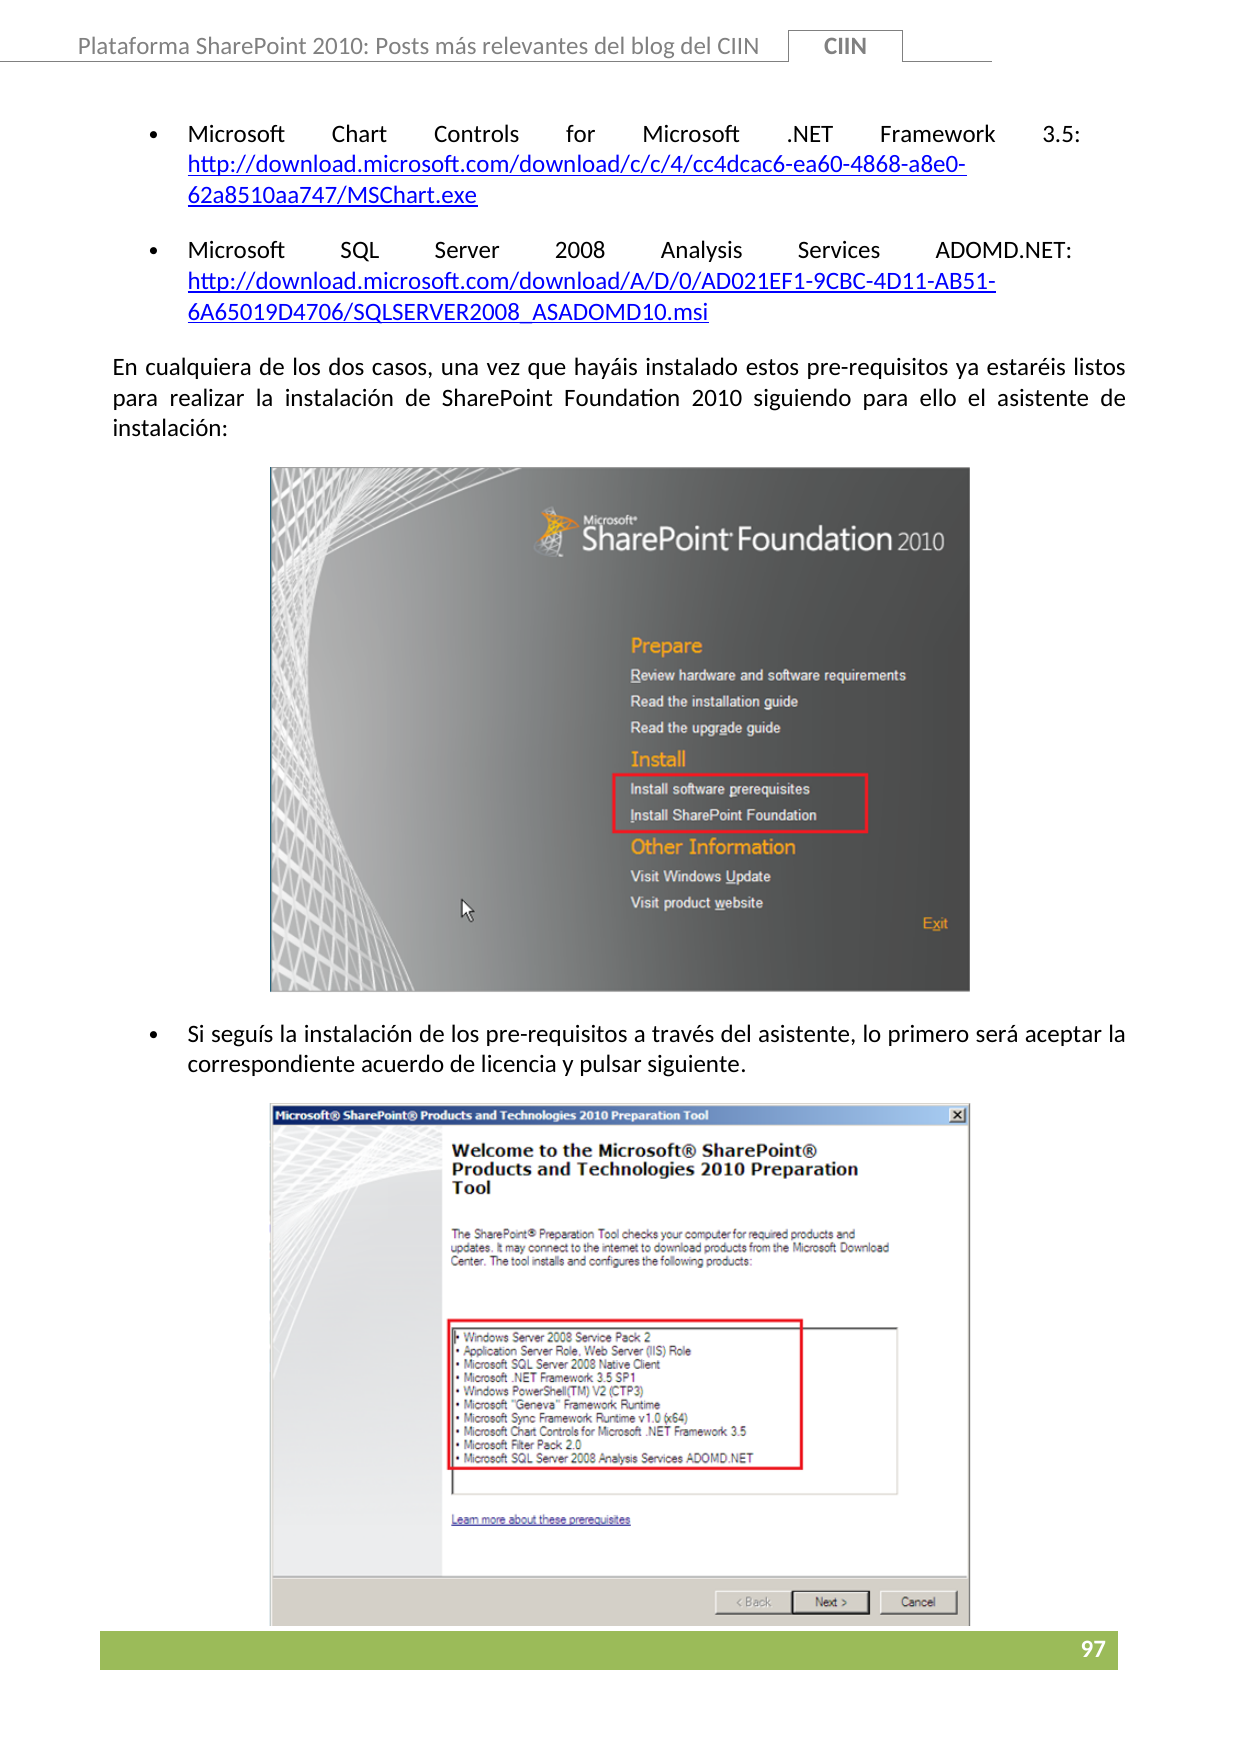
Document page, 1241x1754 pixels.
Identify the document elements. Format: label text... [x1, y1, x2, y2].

list Microsoft SQL Server 2008 Analysis Services ADOMD.NET: http://download.microsoft.com/download/A/D/0/AD021EF1-9CBC-4D11-AB51-6A65019D4706/SQLSERVER2008_ASADOMD10.msi [150, 235, 1128, 326]
list Si seguís la instalación de los pre-requisitos a través del asistente, lo primero será aceptar la correspondiente acuerdo de licencia y pulsar siguiente. [150, 1018, 1128, 1079]
list Microsoft Chart Controls for Microsoft .NET Framework 3.5: http://download.microsoft.com/download/c/c/4/cc4dcac6-ea60-4868-a8e0-62a8510aa747/MSChart.exe [150, 118, 1128, 210]
picture [269, 1103, 971, 1626]
picture [270, 467, 970, 993]
text En cualquiera de los dos casos, una vez que hayáis instalado estos pre-requisitos ya estaréis listos para realizar la instalación de SharePoint Foundation 2010 siguiendo para ello el asistente de instalación: [112, 351, 1128, 443]
